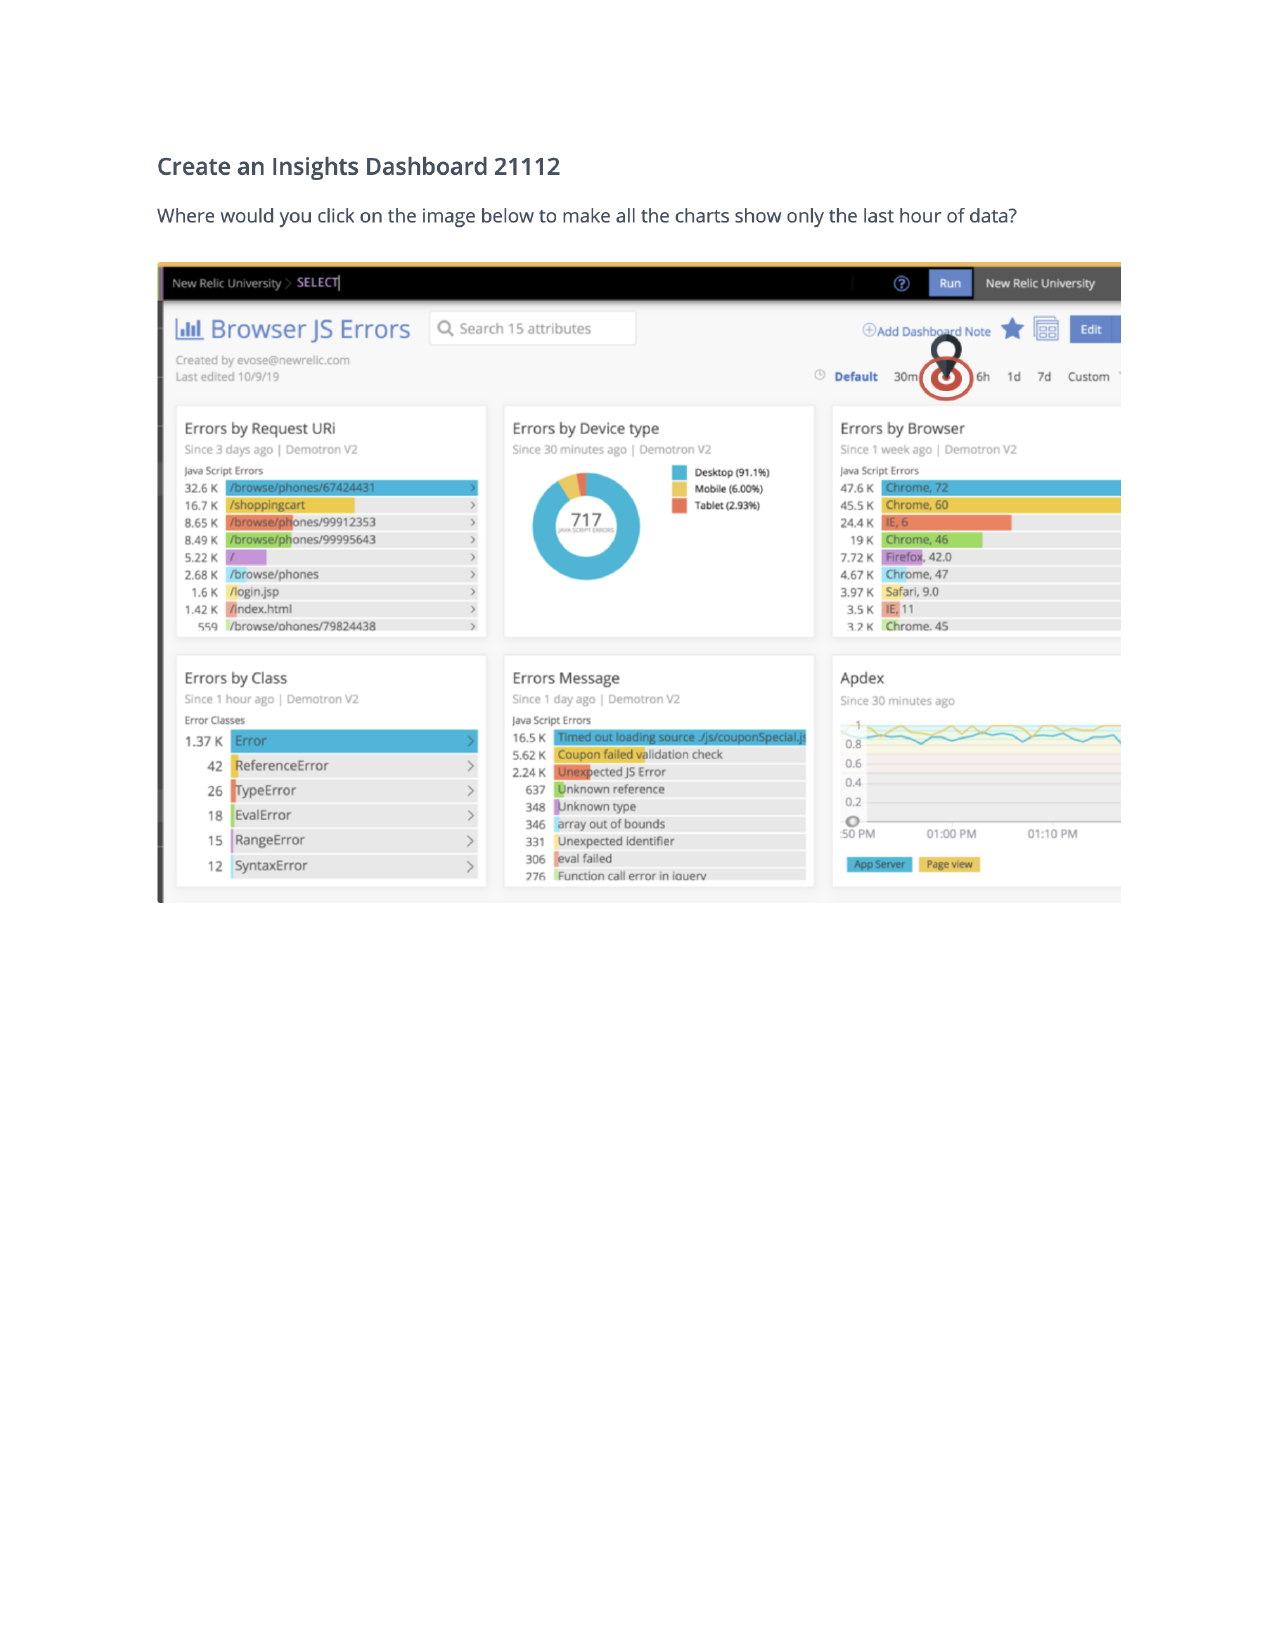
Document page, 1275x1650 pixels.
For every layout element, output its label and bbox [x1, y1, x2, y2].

picture [150, 150, 1125, 910]
